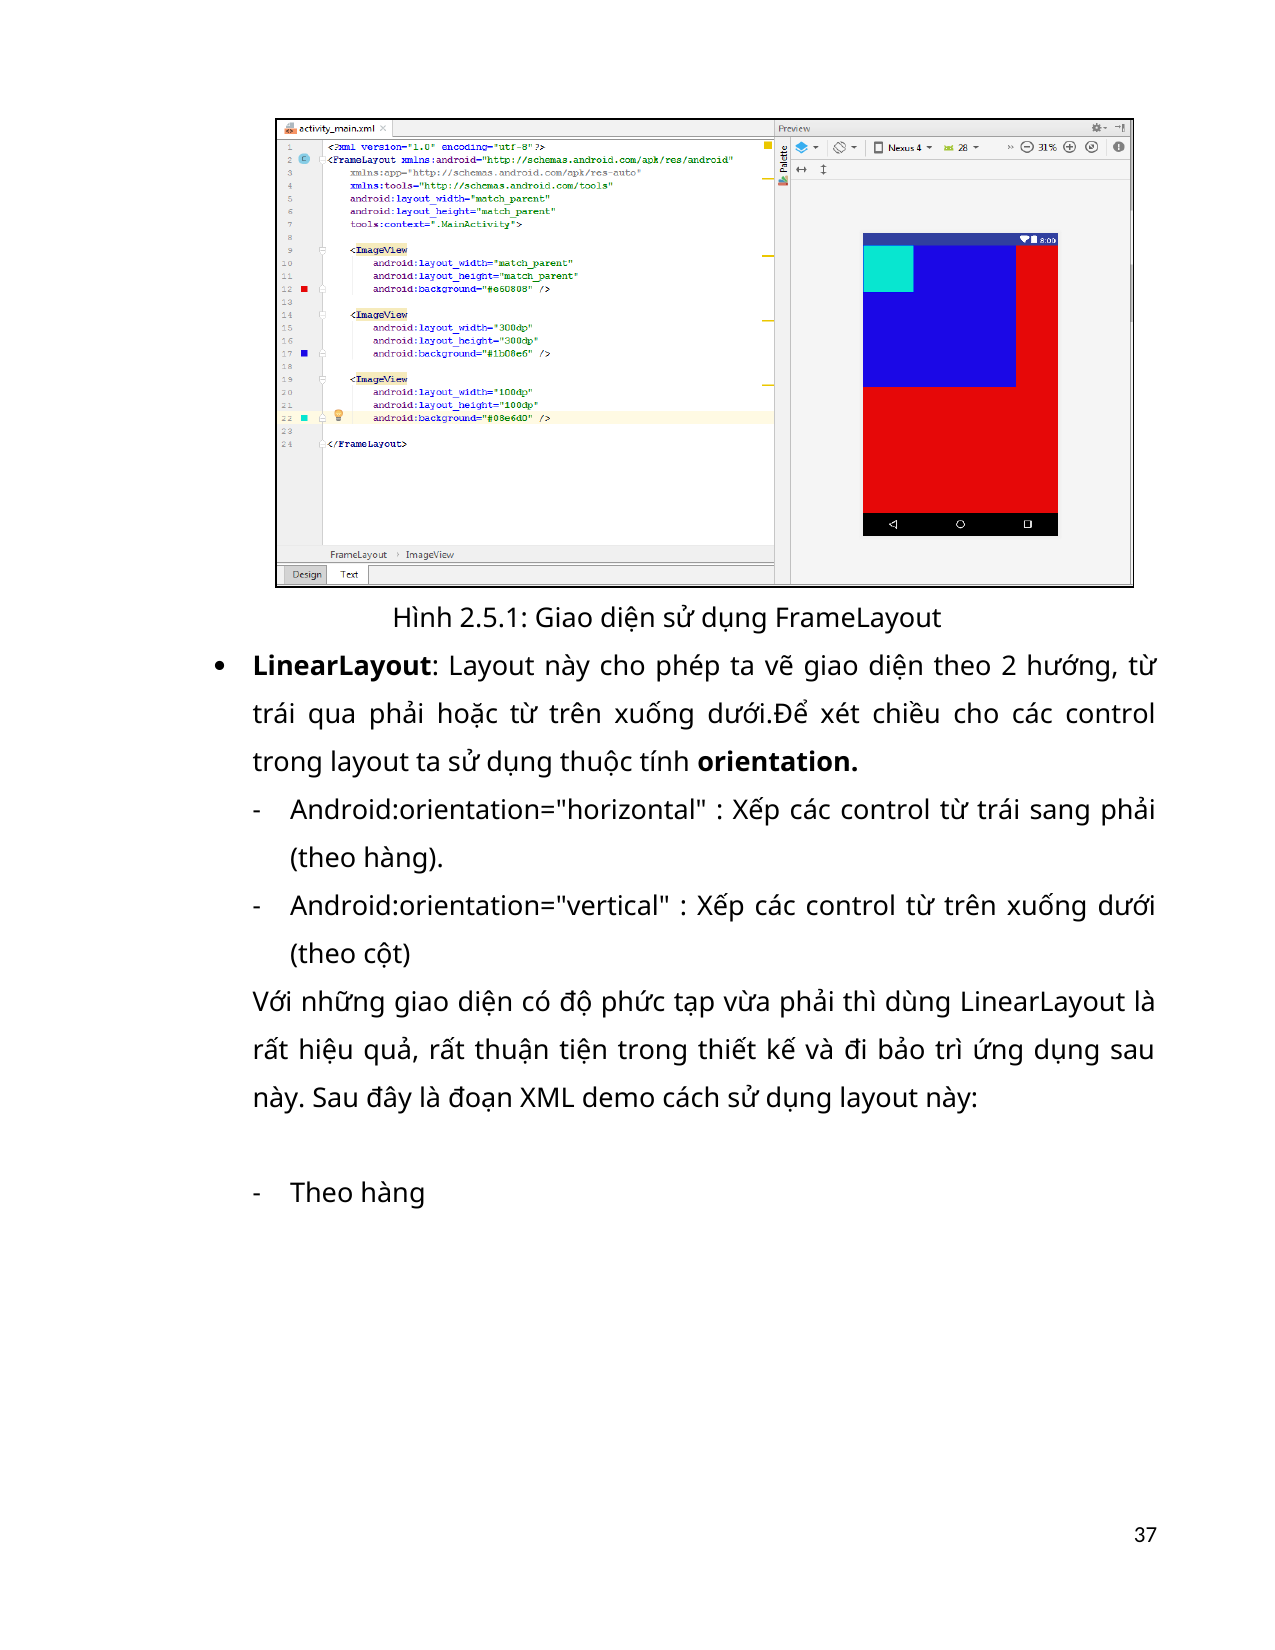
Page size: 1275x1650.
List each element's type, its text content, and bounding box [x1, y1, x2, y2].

list LinearLayout: Layout này cho phép ta vẽ giao diện theo 2 hướng, từ trái qua phải hoặc từ trên xuống dưới.Để xét chiều cho các control trong layout ta sử dụng thuộc tính orientation. [215, 647, 1157, 779]
picture [277, 120, 1133, 586]
text Hình 2.5.1: Giao diện sử dụng FrameLayout [177, 599, 1157, 636]
list Android:orientation="horizontal" : Xếp các control từ trái sang phải (theo hàng). [252, 791, 1157, 875]
list Theo hàng [252, 1174, 1157, 1211]
text Với những giao diện có độ phức tạp vừa phải thì dùng LinearLayout là rất hiệu quả, rất thuận tiện trong thiết kế và đi bảo trì ứng dụng sau này. Sau đây là đoạn XML demo cách sử dụng layout này: [252, 982, 1157, 1115]
list Android:orientation="vertical" : Xếp các control từ trên xuống dưới (theo cột) [252, 886, 1157, 971]
